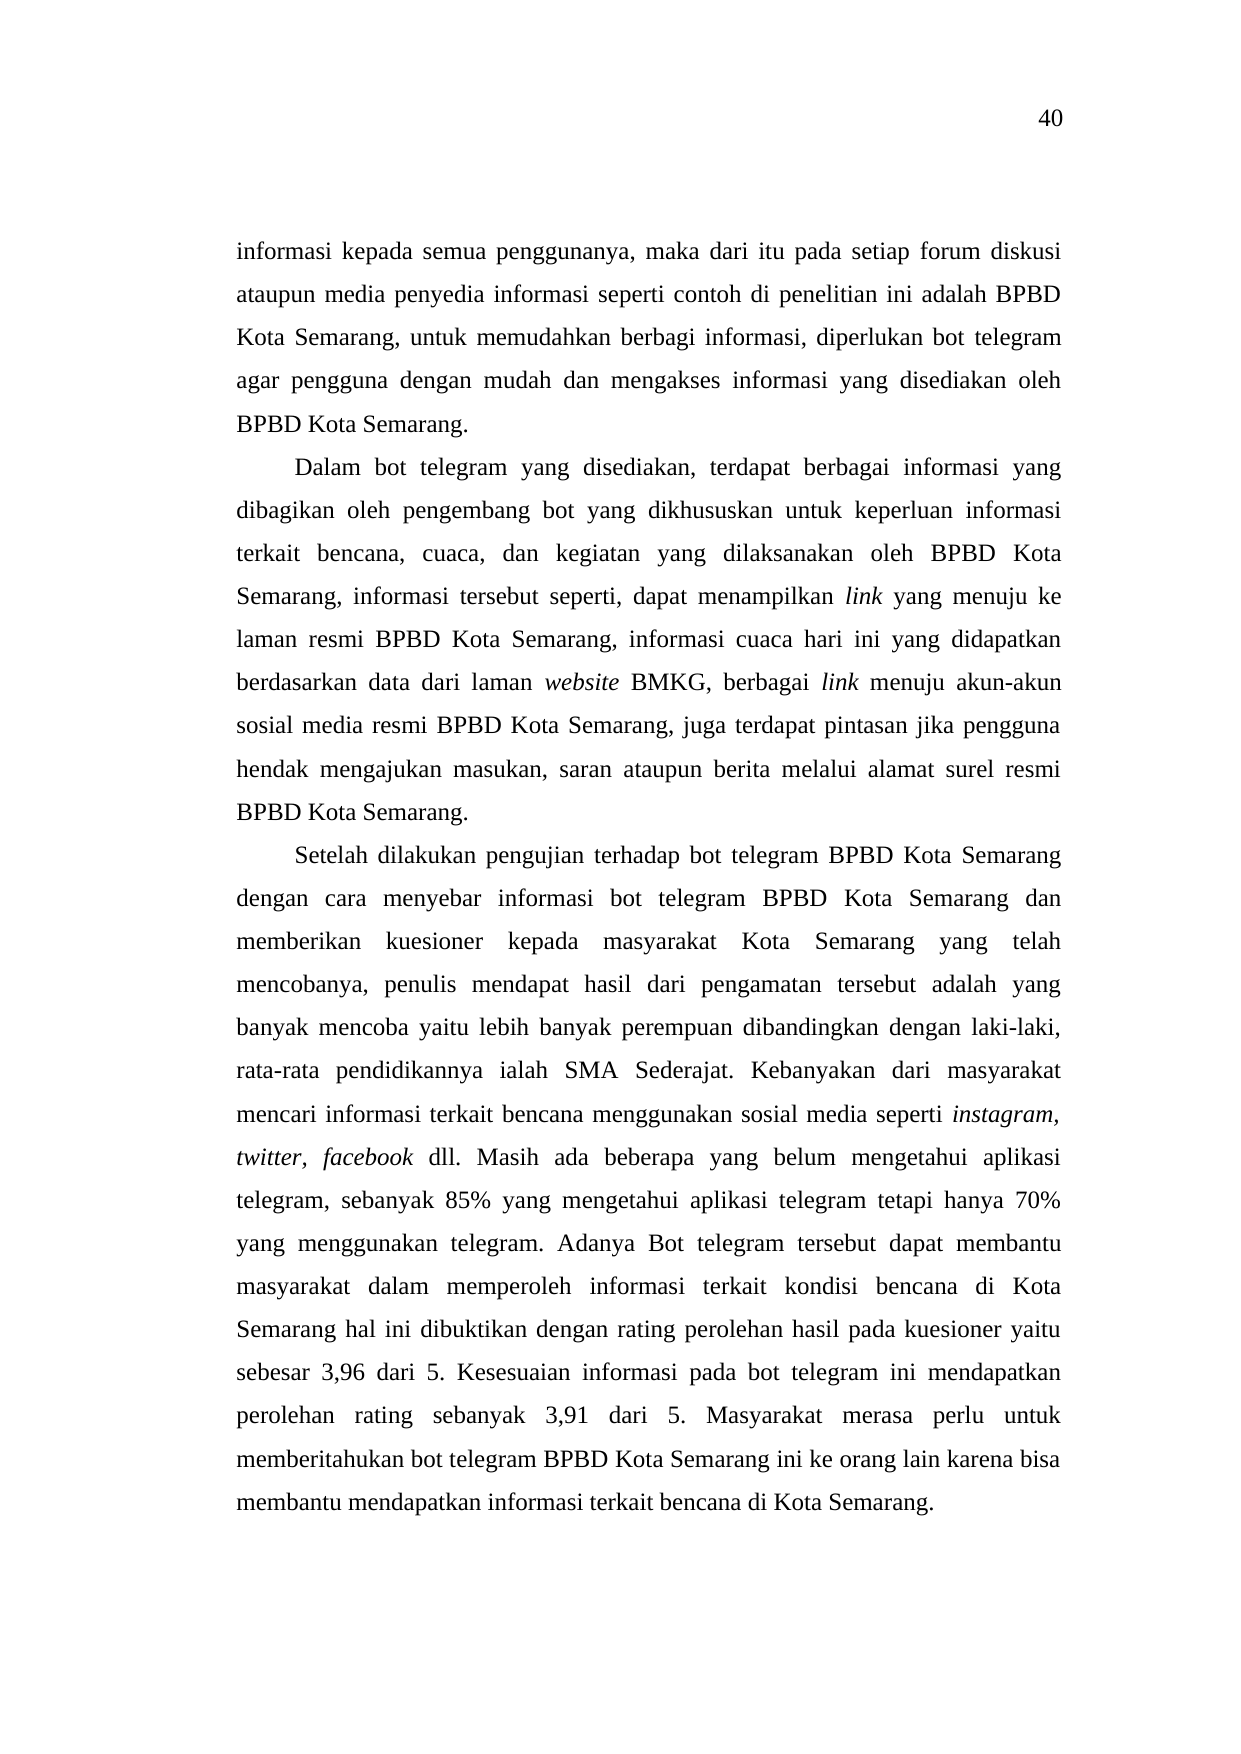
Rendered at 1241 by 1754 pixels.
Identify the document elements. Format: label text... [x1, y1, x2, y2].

text Setelah dilakukan pengujian terhadap bot telegram BPBD Kota Semarang dengan cara menyebar informasi bot telegram BPBD Kota Semarang dan memberikan kuesioner kepada masyarakat Kota Semarang yang telah mencobanya, penulis mendapat hasil dari pengamatan tersebut adalah yang banyak mencoba yaitu lebih banyak perempuan dibandingkan dengan laki-laki, rata-rata pendidikannya ialah SMA Sederajat. Kebanyakan dari masyarakat mencari informasi terkait bencana menggunakan sosial media seperti instagram, twitter, facebook dll. Masih ada beberapa yang belum mengetahui aplikasi telegram, sebanyak 85% yang mengetahui aplikasi telegram tetapi hanya 70% yang menggunakan telegram. Adanya Bot telegram tersebut dapat membantu masyarakat dalam memperoleh informasi terkait kondisi bencana di Kota Semarang hal ini dibuktikan dengan rating perolehan hasil pada kuesioner yaitu sebesar 3,96 dari 5. Kesesuaian informasi pada bot telegram ini mendapatkan perolehan rating sebanyak 3,91 dari 5. Masyarakat merasa perlu untuk memberitahukan bot telegram BPBD Kota Semarang ini ke orang lain karena bisa membantu mendapatkan informasi terkait bencana di Kota Semarang. [236, 840, 1062, 1516]
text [236, 236, 1062, 437]
text Dalam bot telegram yang disediakan, terdapat berbagai informasi yang dibagikan oleh pengembang bot yang dikhususkan untuk keperluan informasi terkait bencana, cuaca, dan kegiatan yang dilaksanakan oleh BPBD Kota Semarang, informasi tersebut seperti, dapat menampilkan link yang menuju ke laman resmi BPBD Kota Semarang, informasi cuaca hari ini yang didapatkan berdasarkan data dari laman website BMKG, berbagai link menuju akun-akun sosial media resmi BPBD Kota Semarang, juga terdapat pintasan jika pengguna hendak mengajukan masukan, saran ataupun berita melalui alamat surel resmi BPBD Kota Semarang. [236, 452, 1062, 826]
